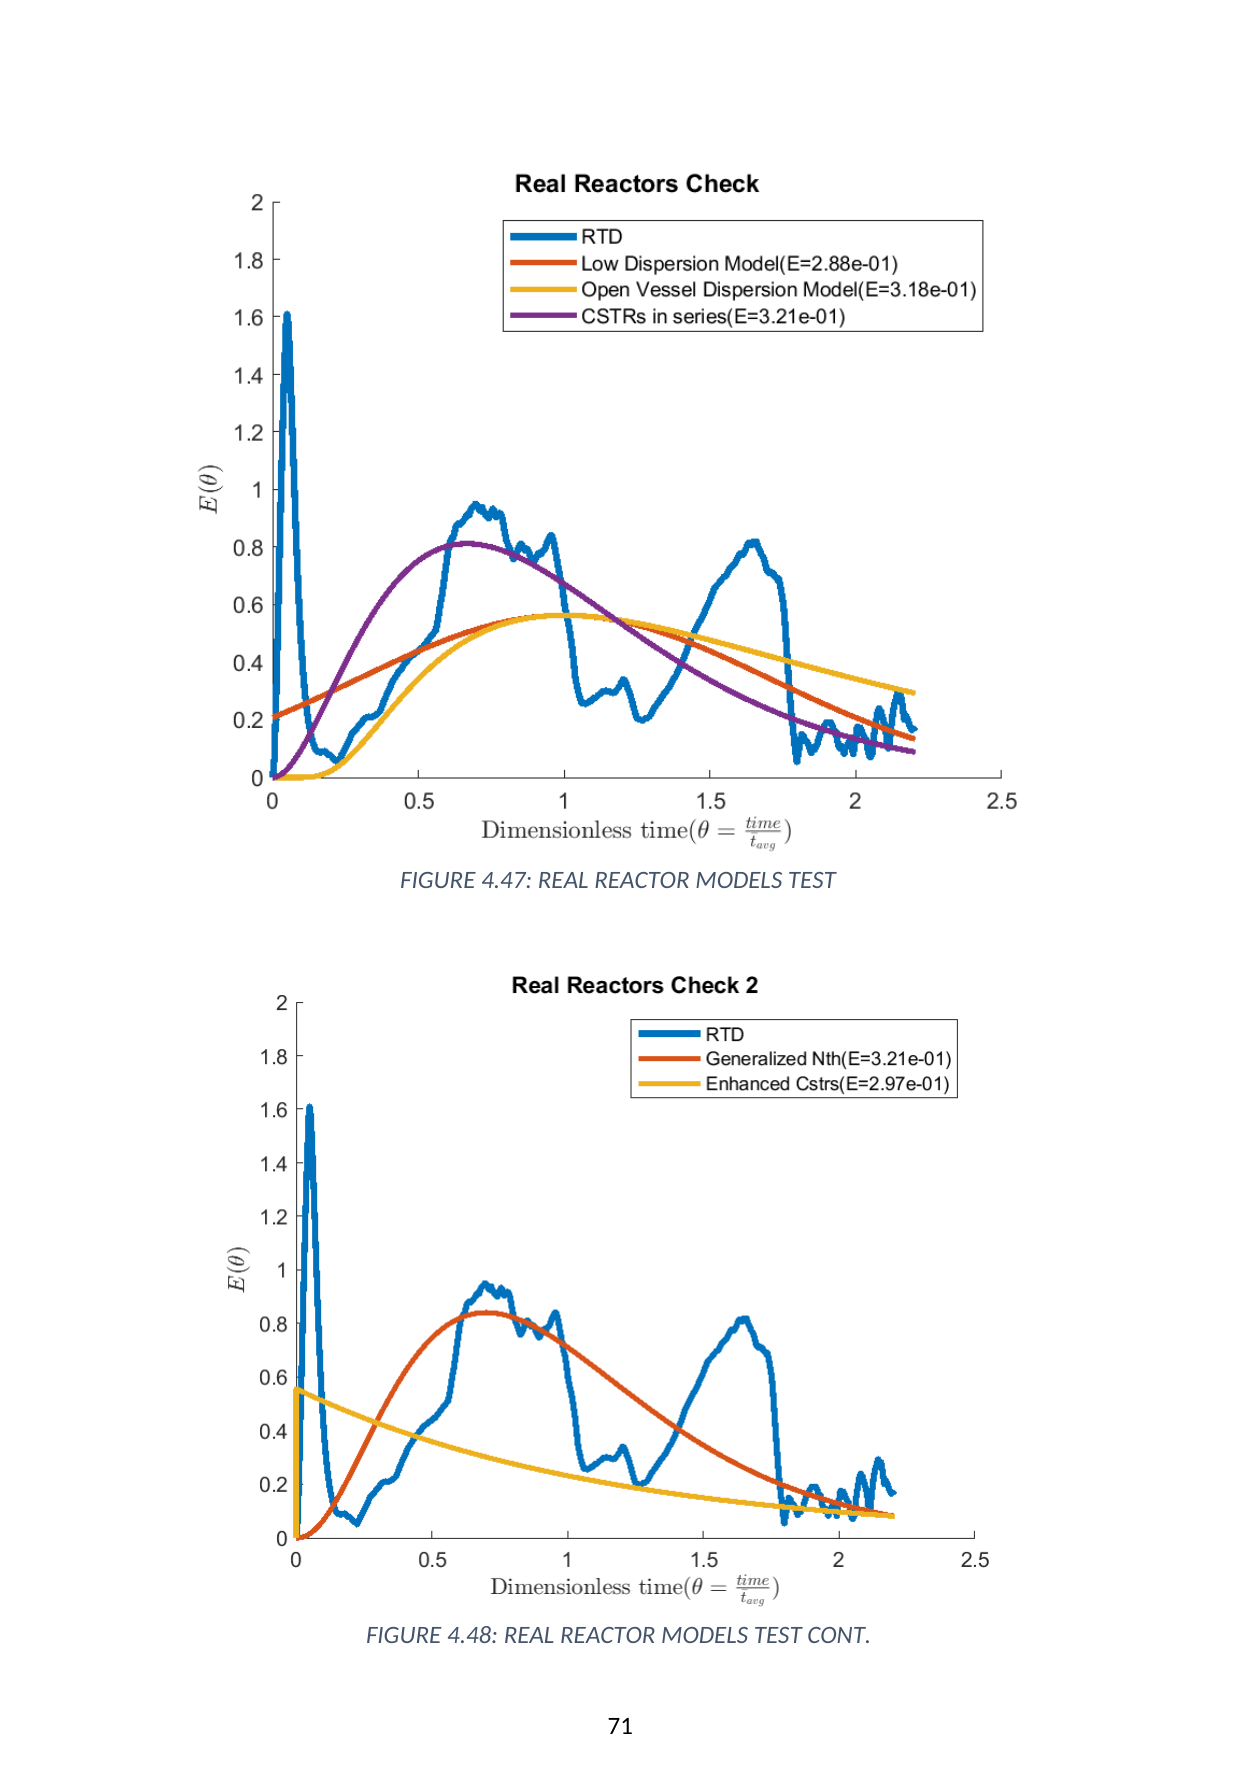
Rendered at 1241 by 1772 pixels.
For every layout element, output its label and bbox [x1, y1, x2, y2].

picture [150, 150, 1091, 855]
picture [182, 953, 1058, 1610]
